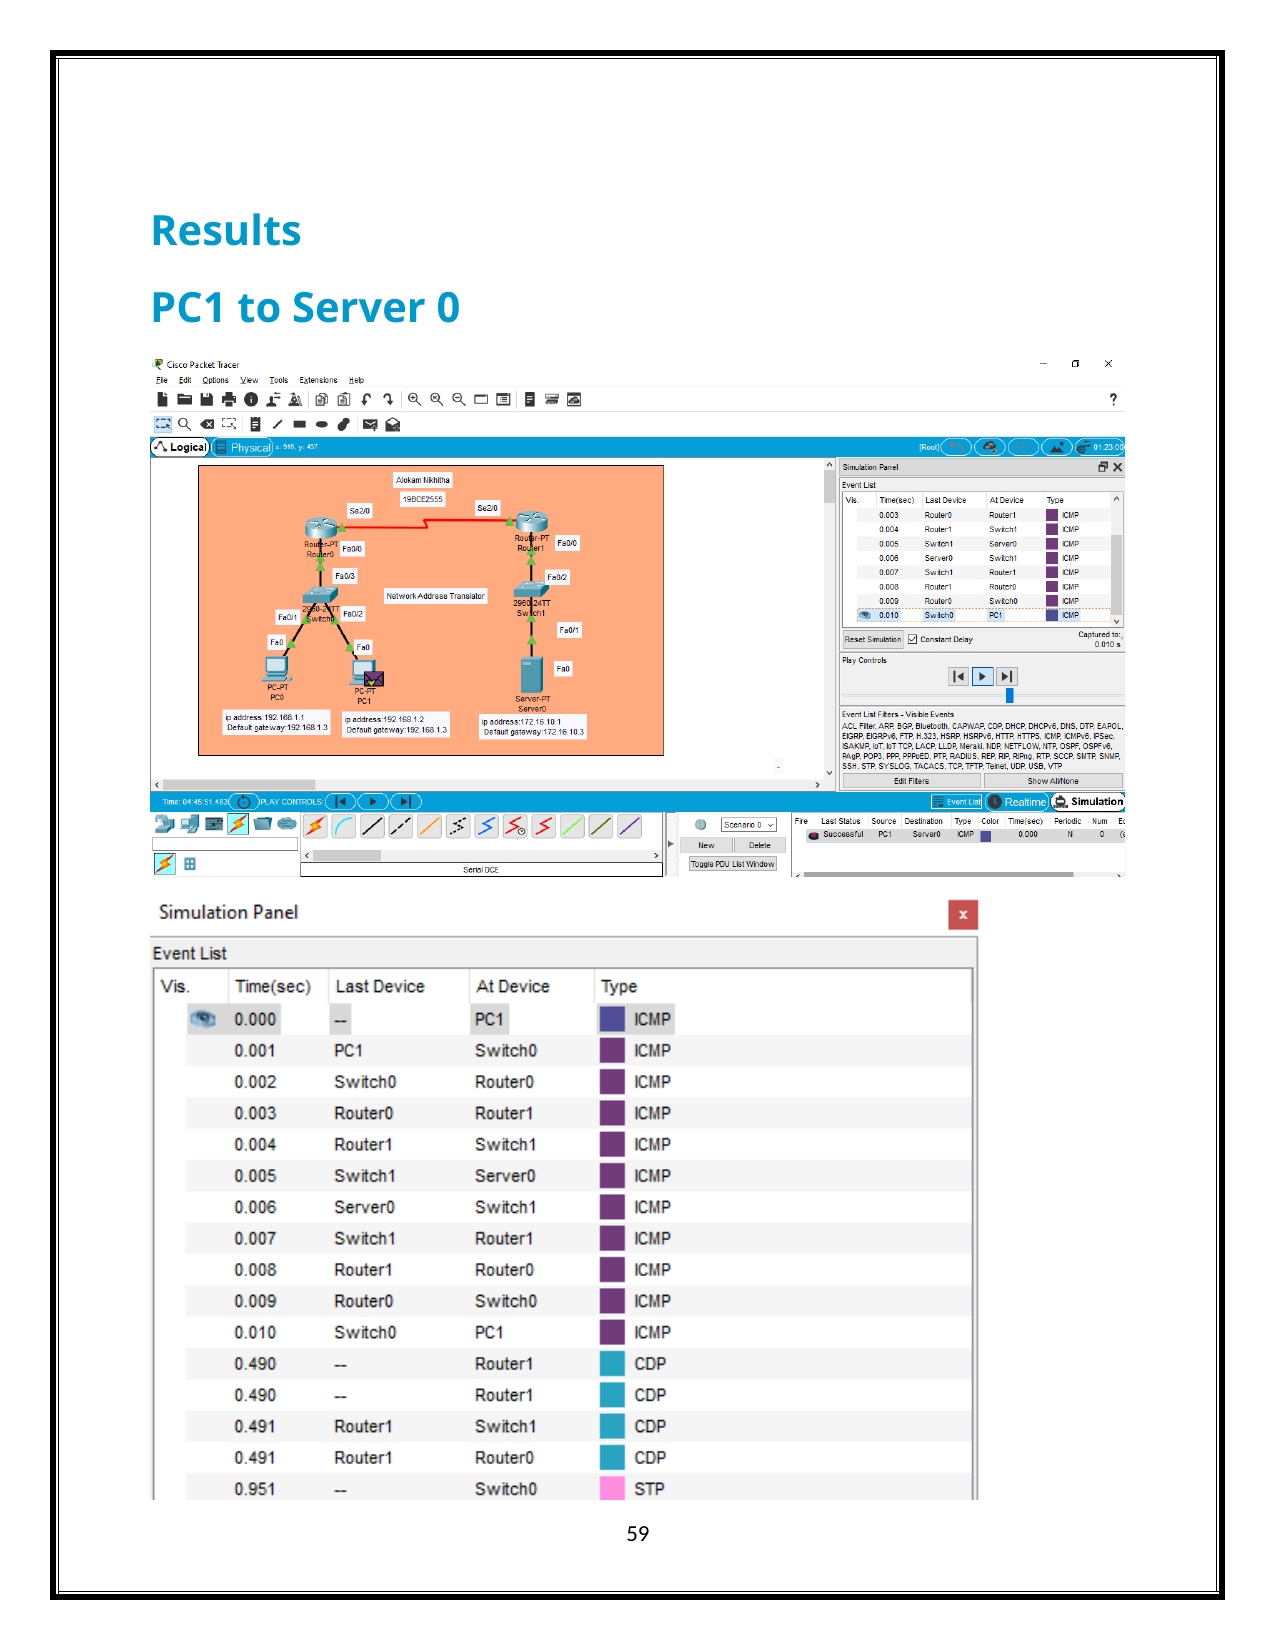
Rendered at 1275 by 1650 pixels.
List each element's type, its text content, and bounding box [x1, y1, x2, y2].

picture [150, 895, 980, 1500]
picture [150, 356, 1125, 877]
picture [989, 795, 1001, 808]
text Results [150, 200, 1125, 257]
text PC1 to Server 0 [150, 278, 1125, 335]
picture [984, 442, 996, 452]
picture [1076, 446, 1084, 455]
